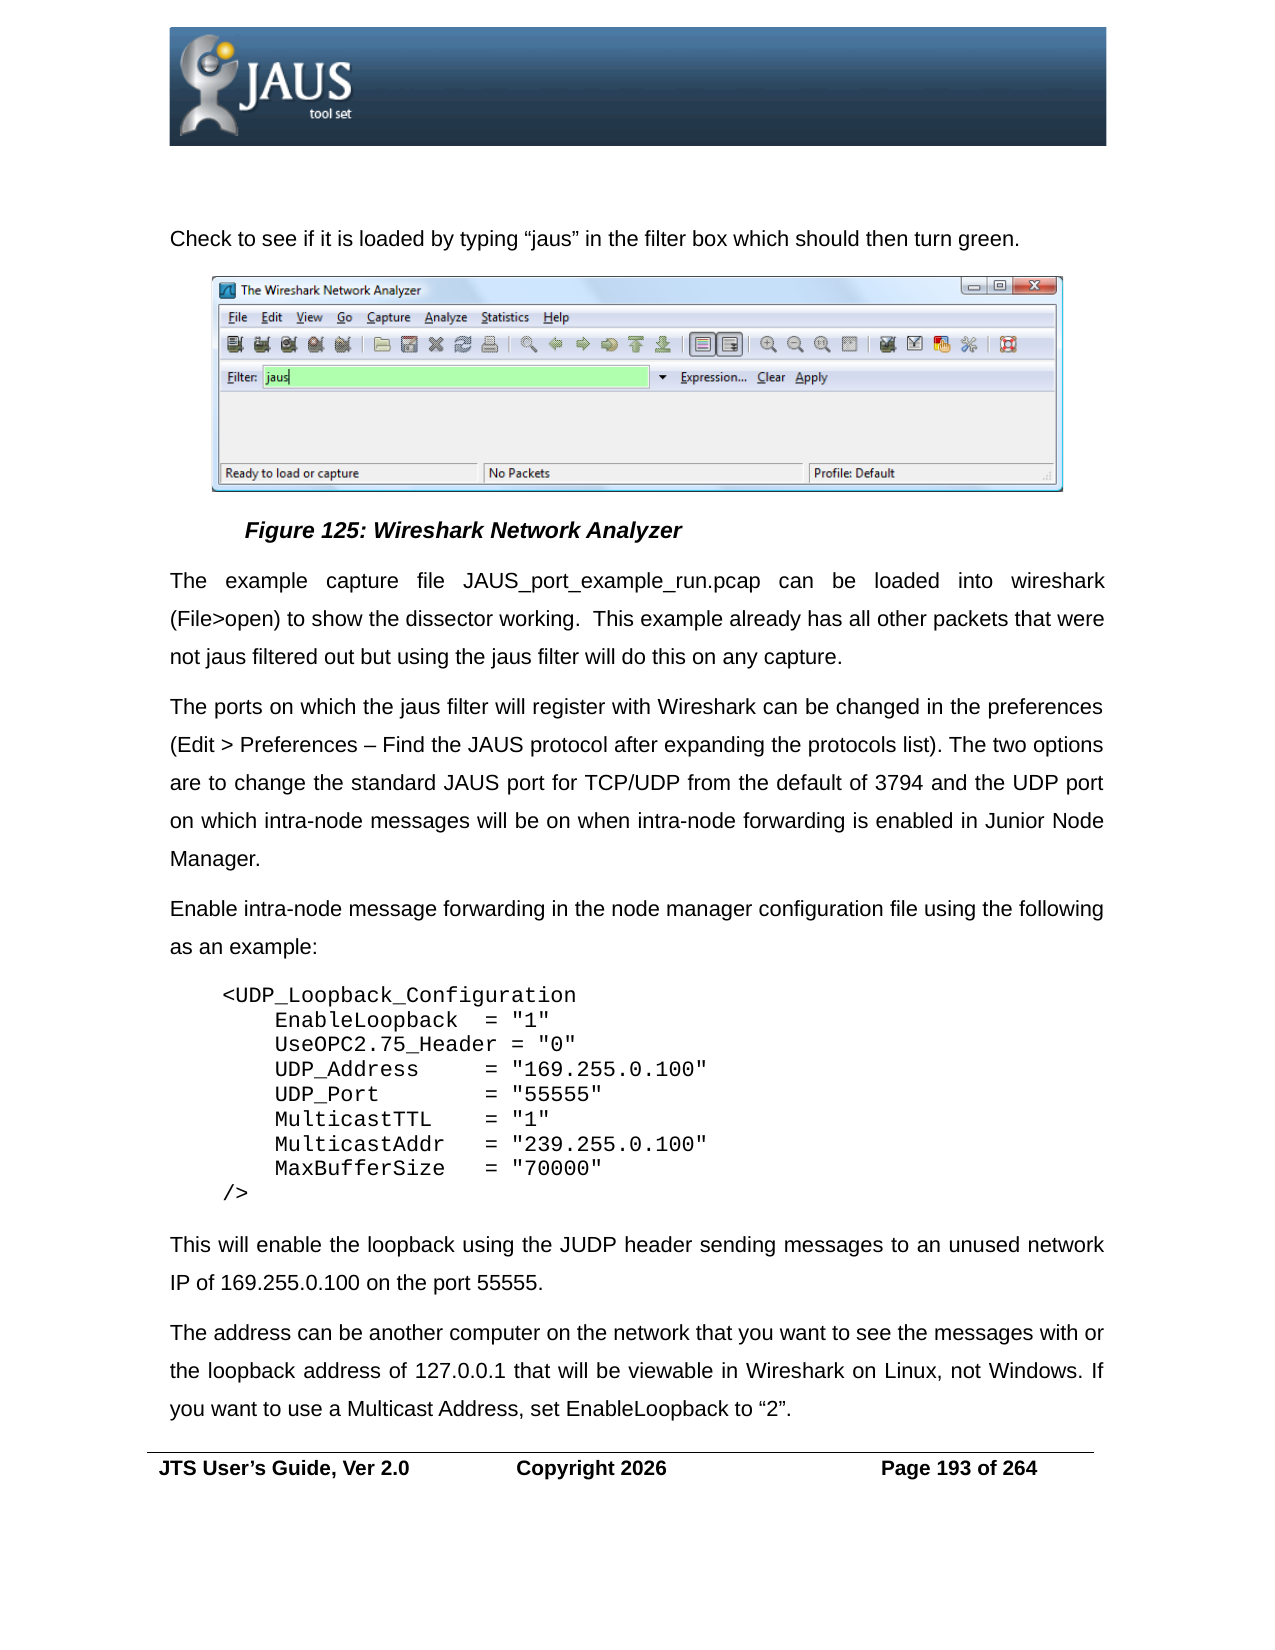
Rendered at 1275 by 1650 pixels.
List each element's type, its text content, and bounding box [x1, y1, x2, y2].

text EnableLoopback = "1" [169, 1009, 1106, 1033]
text Enable intra-node message forwarding in the node manager configuration file using the following as an example: [169, 896, 1106, 959]
text Figure 125: Wireshark Network Analyzer [244, 516, 1106, 543]
picture [169, 27, 1107, 146]
text The address can be another computer on the network that you want to see the messages with or the loopback address of 127.0.0.1 that will be viewable in Wireshark on Linux, not Windows. If you want to use a Multicast Address, set EnableLoopback to “2”. [169, 1320, 1106, 1421]
text <UDP_Loopback_Configuration [169, 984, 1106, 1009]
text The ports on which the jaus filter will register with Wireshark can be changed in the preferences (Edit > Preferences – Find the JAUS protocol after expanding the protocols list). The two options are to change the standard JAUS port for TCP/UDP from the default of 3794 and the UDP port on which intra-node messages will be on when intra-node forwarding is enabled in Junior Node Manager. [169, 694, 1106, 871]
text /> [169, 1182, 1106, 1207]
text MulticastAddr = "239.255.0.100" [169, 1133, 1106, 1157]
text MulticastTTL = "1" [169, 1108, 1106, 1133]
picture [211, 276, 1064, 492]
text The example capture file JAUS_port_example_run.pcap can be loaded into wireshark (File>open) to show the dissector working. This example already has all other packets that were not jaus filtered out but using the jaus filter will do this on any capture. [169, 568, 1106, 669]
text UseOPC2.75_Header = "0" [169, 1033, 1106, 1058]
text UDP_Address = "169.255.0.100" [169, 1058, 1106, 1083]
text Check to see if it is loaded by typing “jaus” in the filter box which should then turn green. [169, 226, 1106, 251]
text MaxBufferSize = "70000" [169, 1157, 1106, 1182]
text This will enable the loopback using the JUDP header sending messages to an unused network IP of 169.255.0.100 on the port 55555. [169, 1232, 1106, 1295]
text UDP_Port = "55555" [169, 1083, 1106, 1108]
